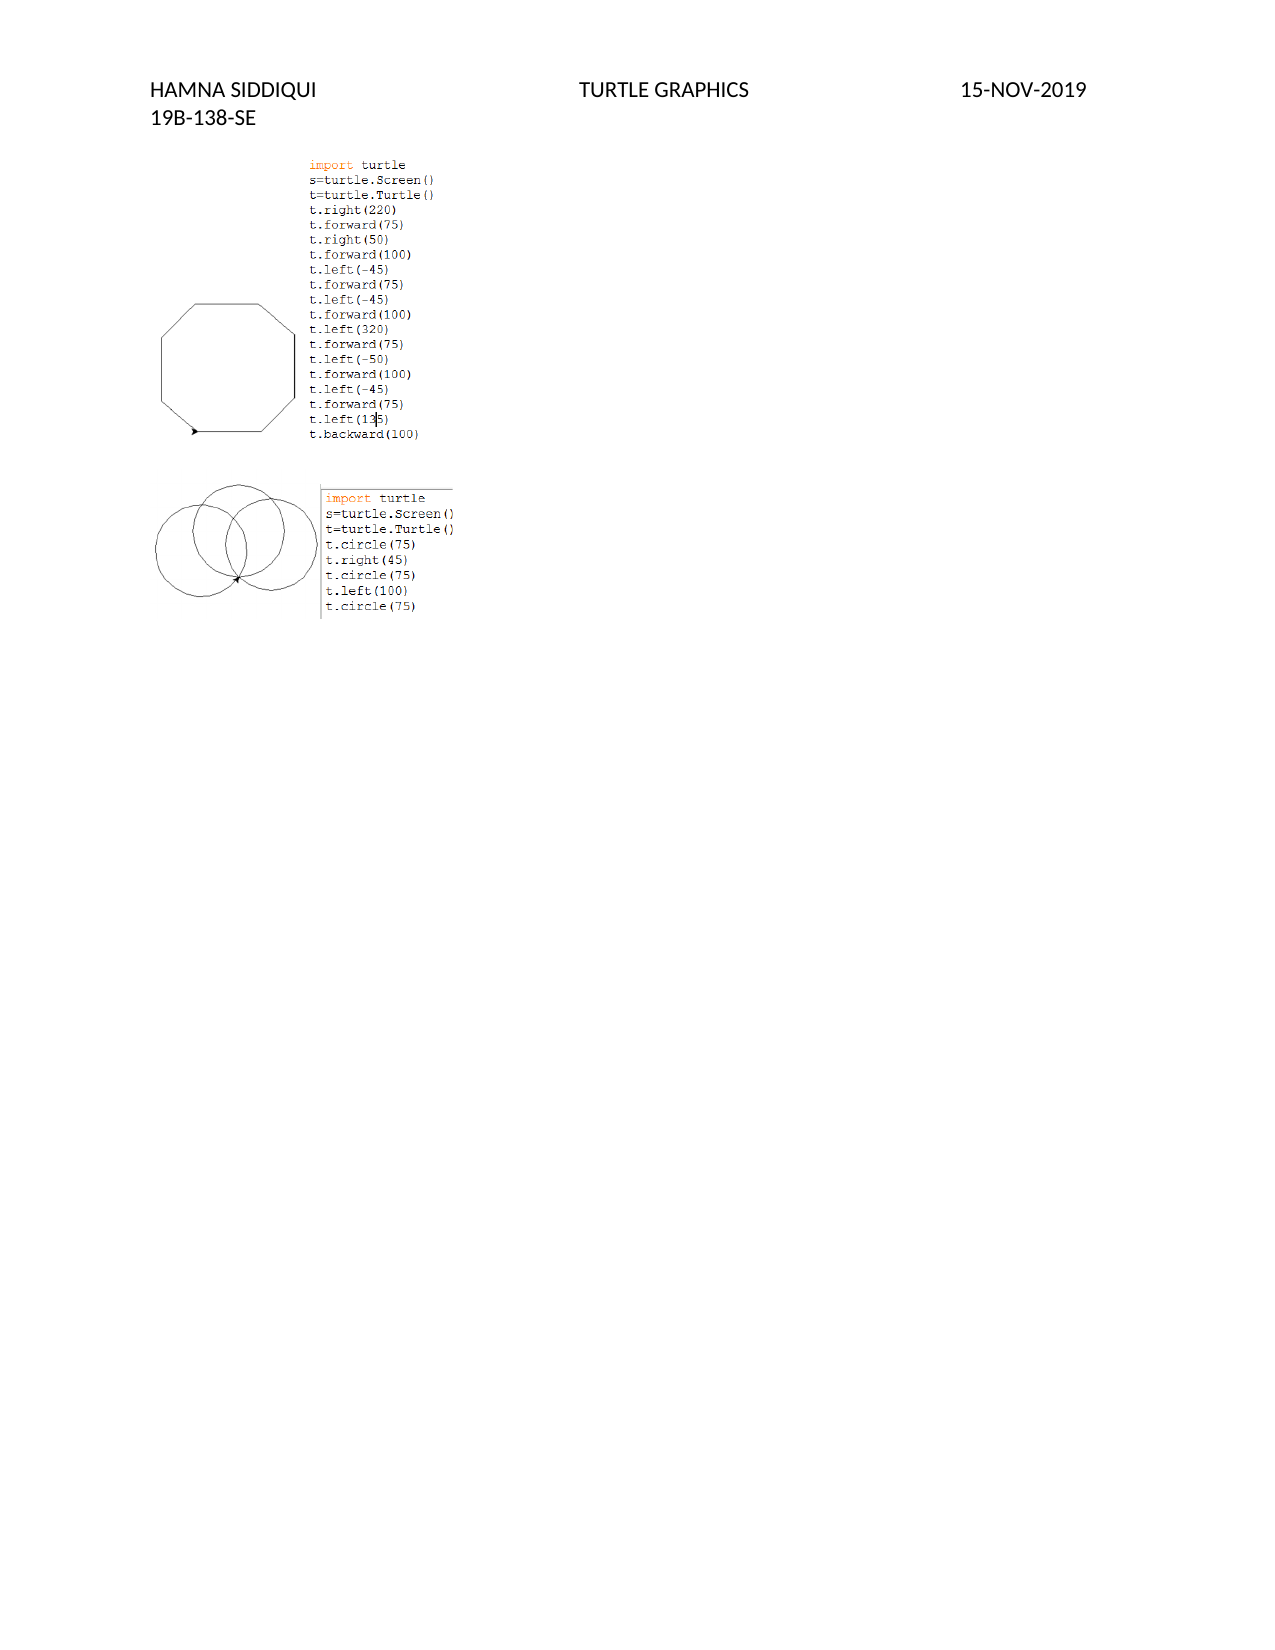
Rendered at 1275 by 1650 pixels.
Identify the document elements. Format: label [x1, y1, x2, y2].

picture [150, 469, 453, 619]
picture [150, 159, 452, 444]
